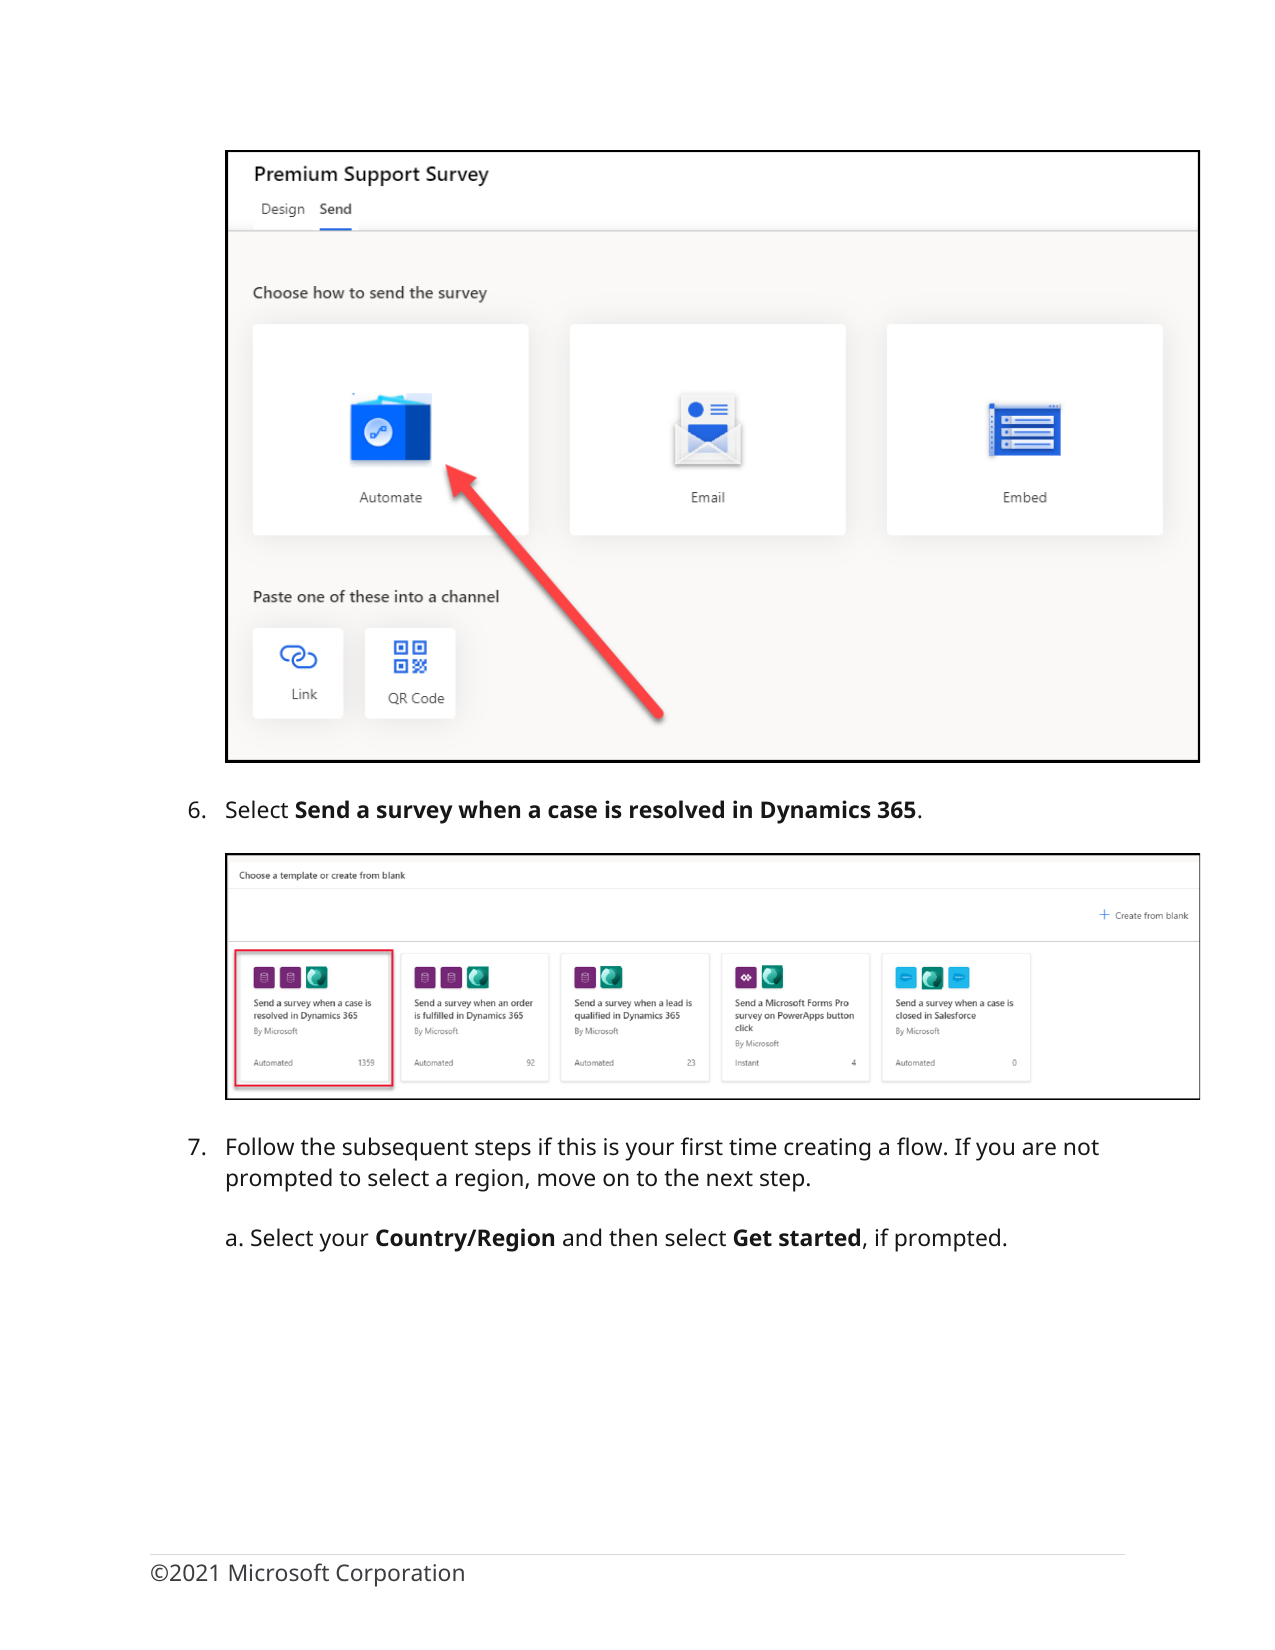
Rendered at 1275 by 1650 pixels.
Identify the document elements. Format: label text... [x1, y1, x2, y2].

picture [225, 853, 1200, 1100]
list Follow the subsequent steps if this is your first time creating a flow. If you are not prompted to select a region, move on to the next step. [187, 1131, 1125, 1193]
text a. Select your Country/Region and then select Get started, if prompted. [225, 1222, 1125, 1253]
list Select Send a survey when a case is resolved in Dynamics 365. [187, 793, 1125, 825]
picture [225, 150, 1200, 763]
